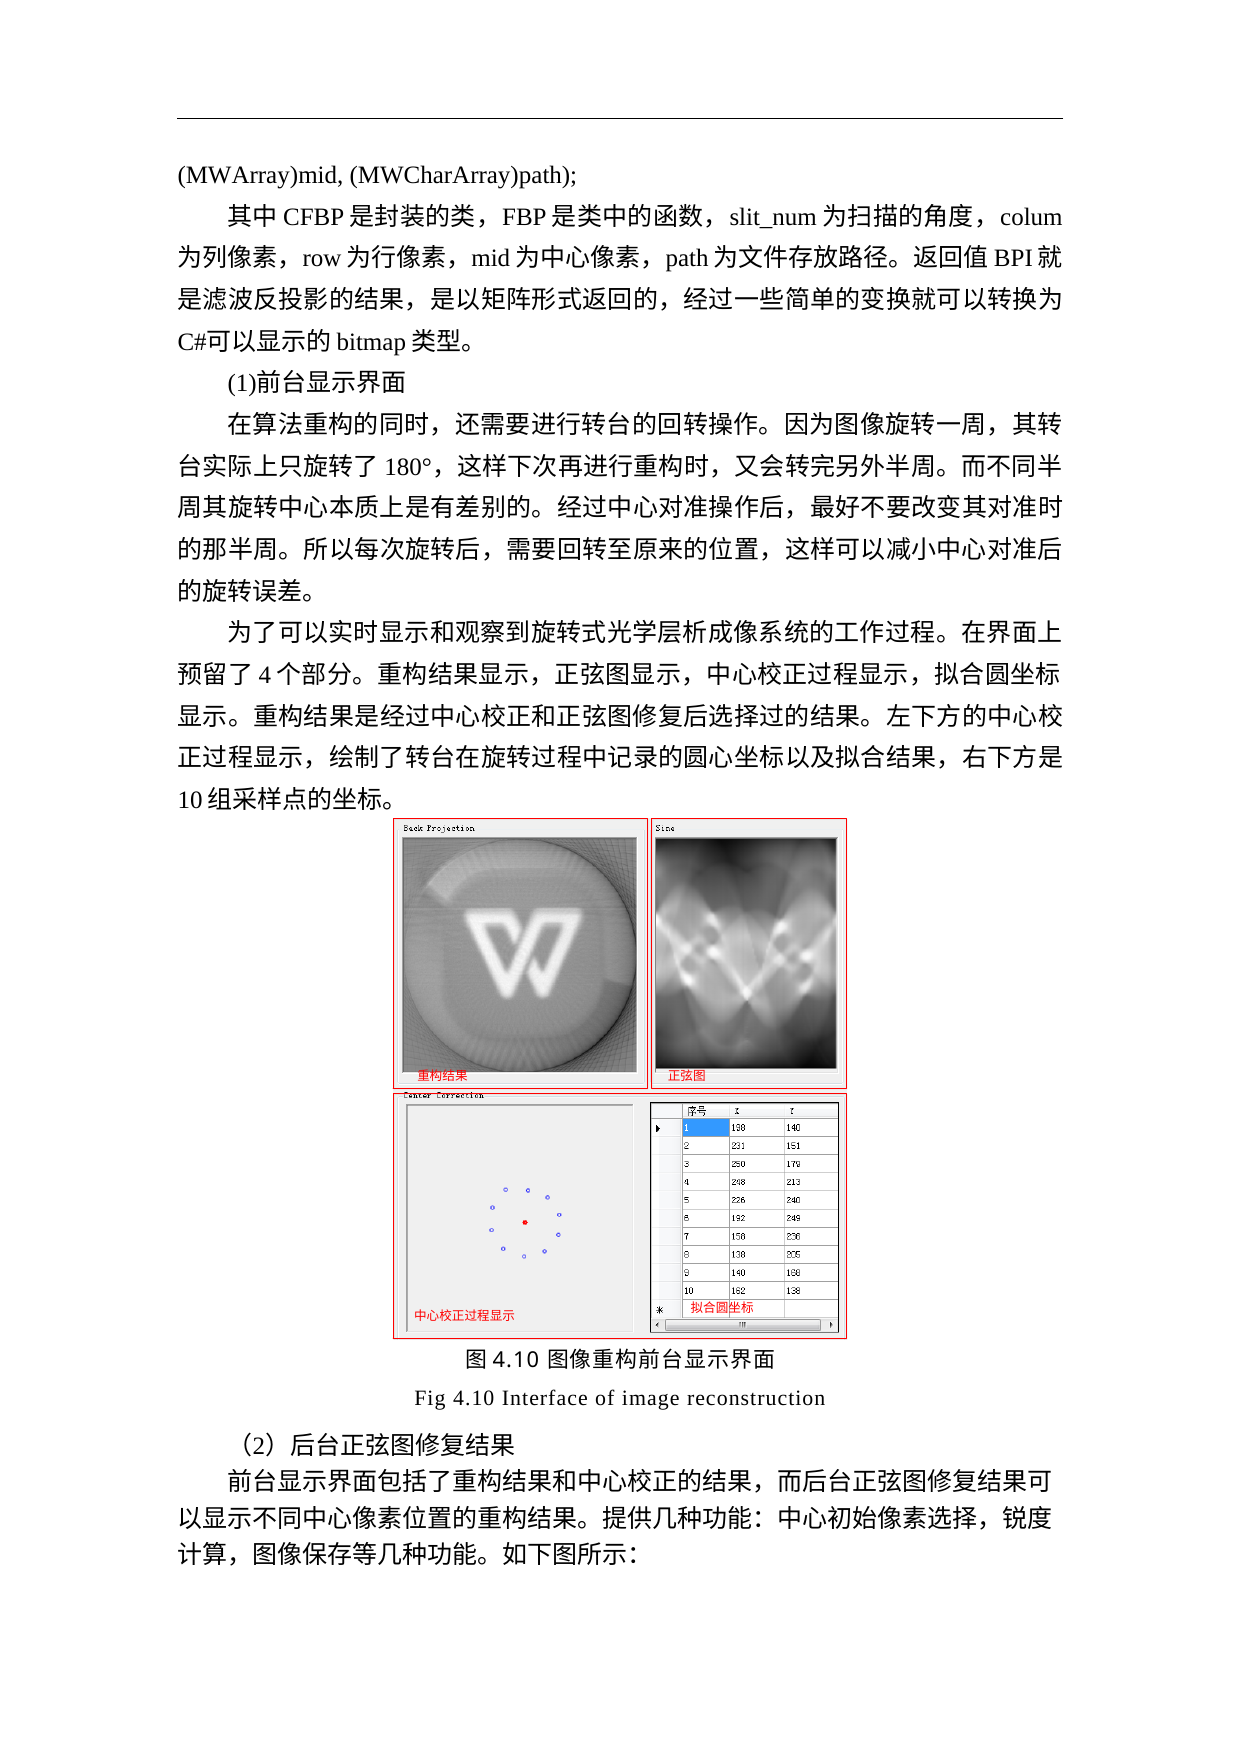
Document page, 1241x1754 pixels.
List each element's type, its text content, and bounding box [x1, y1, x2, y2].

text (1)前台显示界面 [177, 358, 1063, 400]
text 在算法重构的同时，还需要进行转台的回转操作。因为图像旋转一周，其转台实际上只旋转了180°，这样下次再进行重构时，又会转完另外半周。而不同半周其旋转中心本质上是有差别的。经过中心对准操作后，最好不要改变其对准时的那半周。所以每次旋转后，需要回转至原来的位置，这样可以减小中心对准后的旋转误差。 [177, 400, 1063, 608]
text Fig 4.10 Interface of image reconstruction [177, 1373, 1063, 1413]
text 前台显示界面包括了重构结果和中心校正的结果，而后台正弦图修复结果可以显示不同中心像素位置的重构结果。提供几种功能：中心初始像素选择，锐度计算，图像保存等几种功能。如下图所示： [177, 1462, 1063, 1571]
text 图4.10 图像重构前台显示界面 [177, 1342, 1063, 1373]
text 其中CFBP是封装的类，FBP是类中的函数，slit_num为扫描的角度，colum为列像素，row为行像素，mid为中心像素，path为文件存放路径。返回值BPI就是滤波反投影的结果，是以矩阵形式返回的，经过一些简单的变换就可以转换为C#可以显示的bitmap类型。 [177, 192, 1063, 358]
text （2）后台正弦图修复结果 [177, 1426, 1063, 1462]
text 为了可以实时显示和观察到旋转式光学层析成像系统的工作过程。在界面上预留了4个部分。重构结果显示，正弦图显示，中心校正过程显示，拟合圆坐标显示。重构结果是经过中心校正和正弦图修复后选择过的结果。左下方的中心校正过程显示，绘制了转台在旋转过程中记录的圆心坐标以及拟合结果，右下方是10组采样点的坐标。 [177, 608, 1063, 817]
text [177, 150, 1063, 192]
